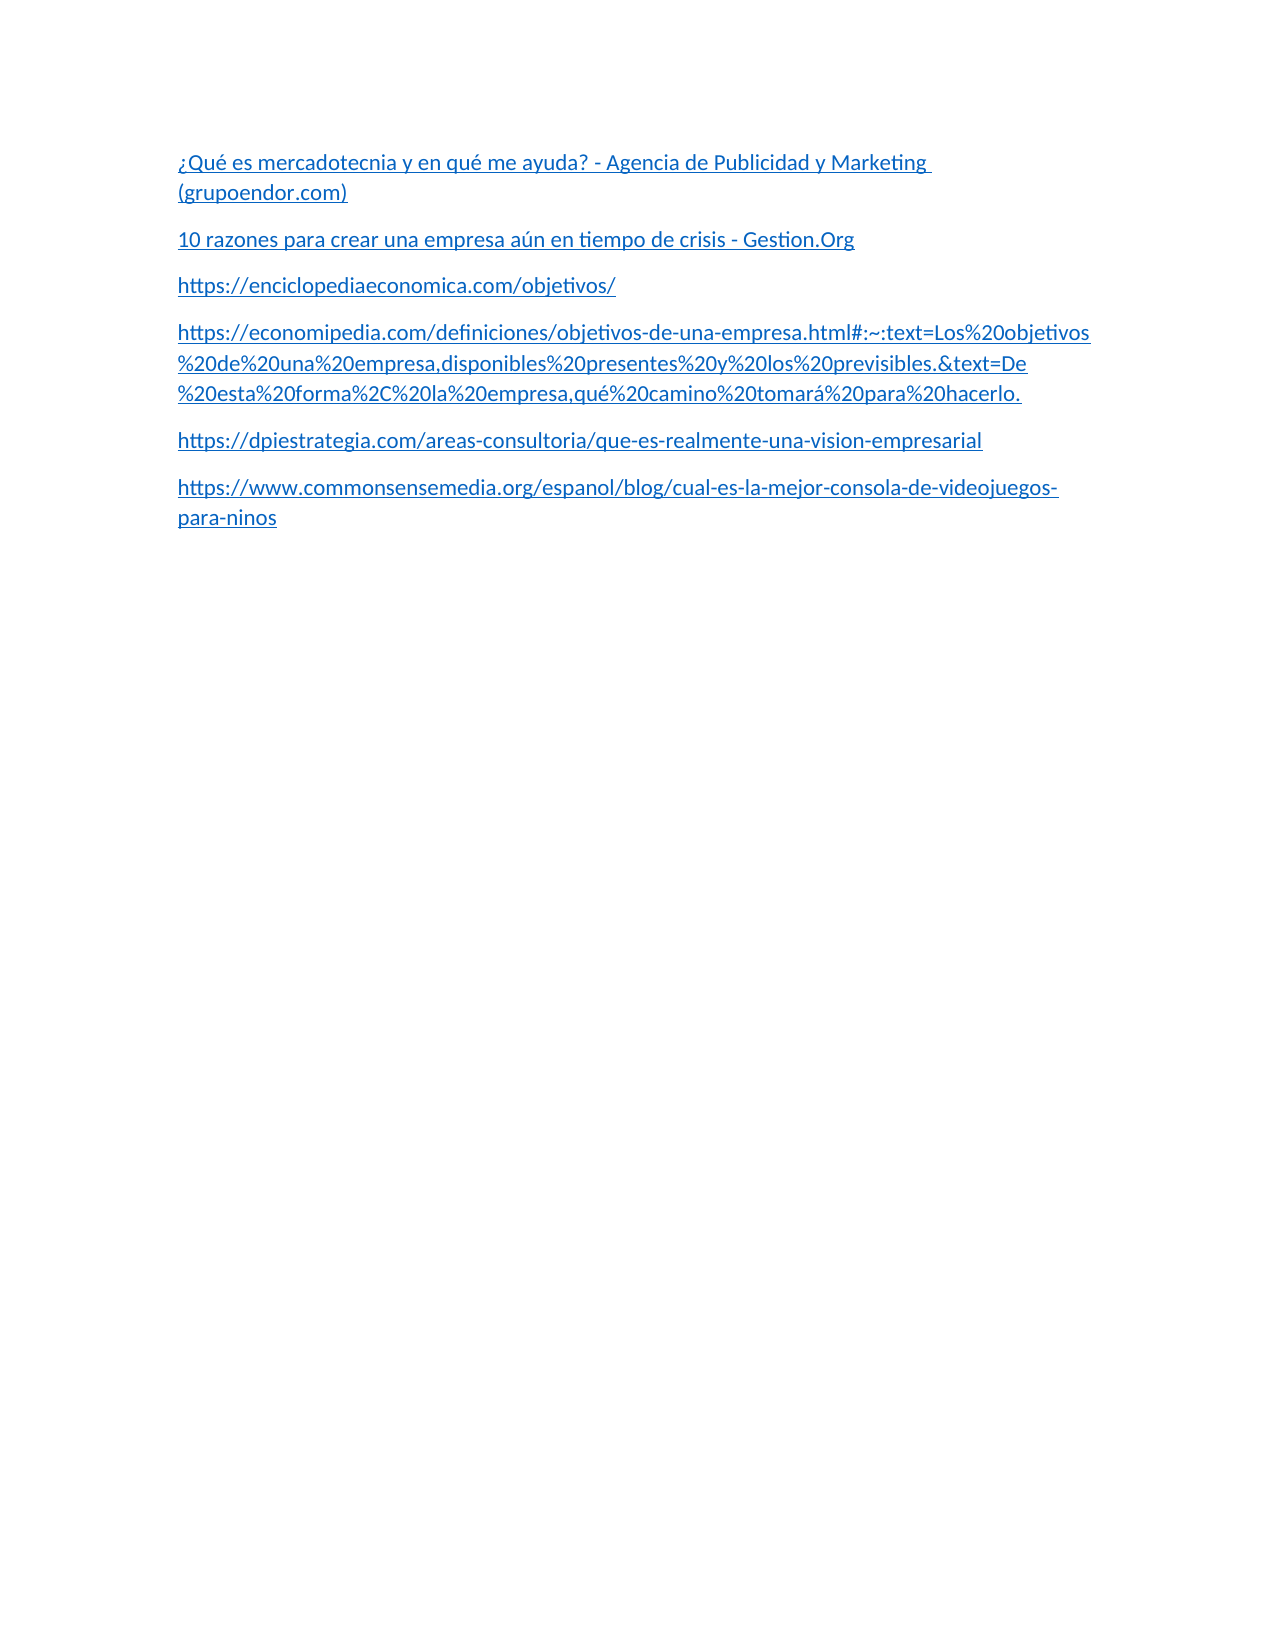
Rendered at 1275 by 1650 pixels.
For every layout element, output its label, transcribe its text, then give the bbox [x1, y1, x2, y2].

text https://economipedia.com/definiciones/objetivos-de-una-empresa.html#:~:text=Los%20objetivos%20de%20una%20empresa,disponibles%20presentes%20y%20los%20previsibles.&text=De%20esta%20forma%2C%20la%20empresa,qué%20camino%20tomará%20para%20hacerlo. [177, 318, 1098, 407]
text https://enciclopediaeconomica.com/objetivos/ [177, 272, 1098, 300]
text https://www.commonsensemedia.org/espanol/blog/cual-es-la-mejor-consola-de-videojuegos-para-ninos [177, 473, 1098, 531]
text ¿Qué es mercadotecnia y en qué me ayuda? - Agencia de Publicidad y Marketing (grupoendor.com) [177, 148, 1098, 206]
text https://dpiestrategia.com/areas-consultoria/que-es-realmente-una-vision-empresarial [177, 426, 1098, 454]
text 10 razones para crear una empresa aún en tiempo de crisis - Gestion.Org [177, 225, 1098, 253]
